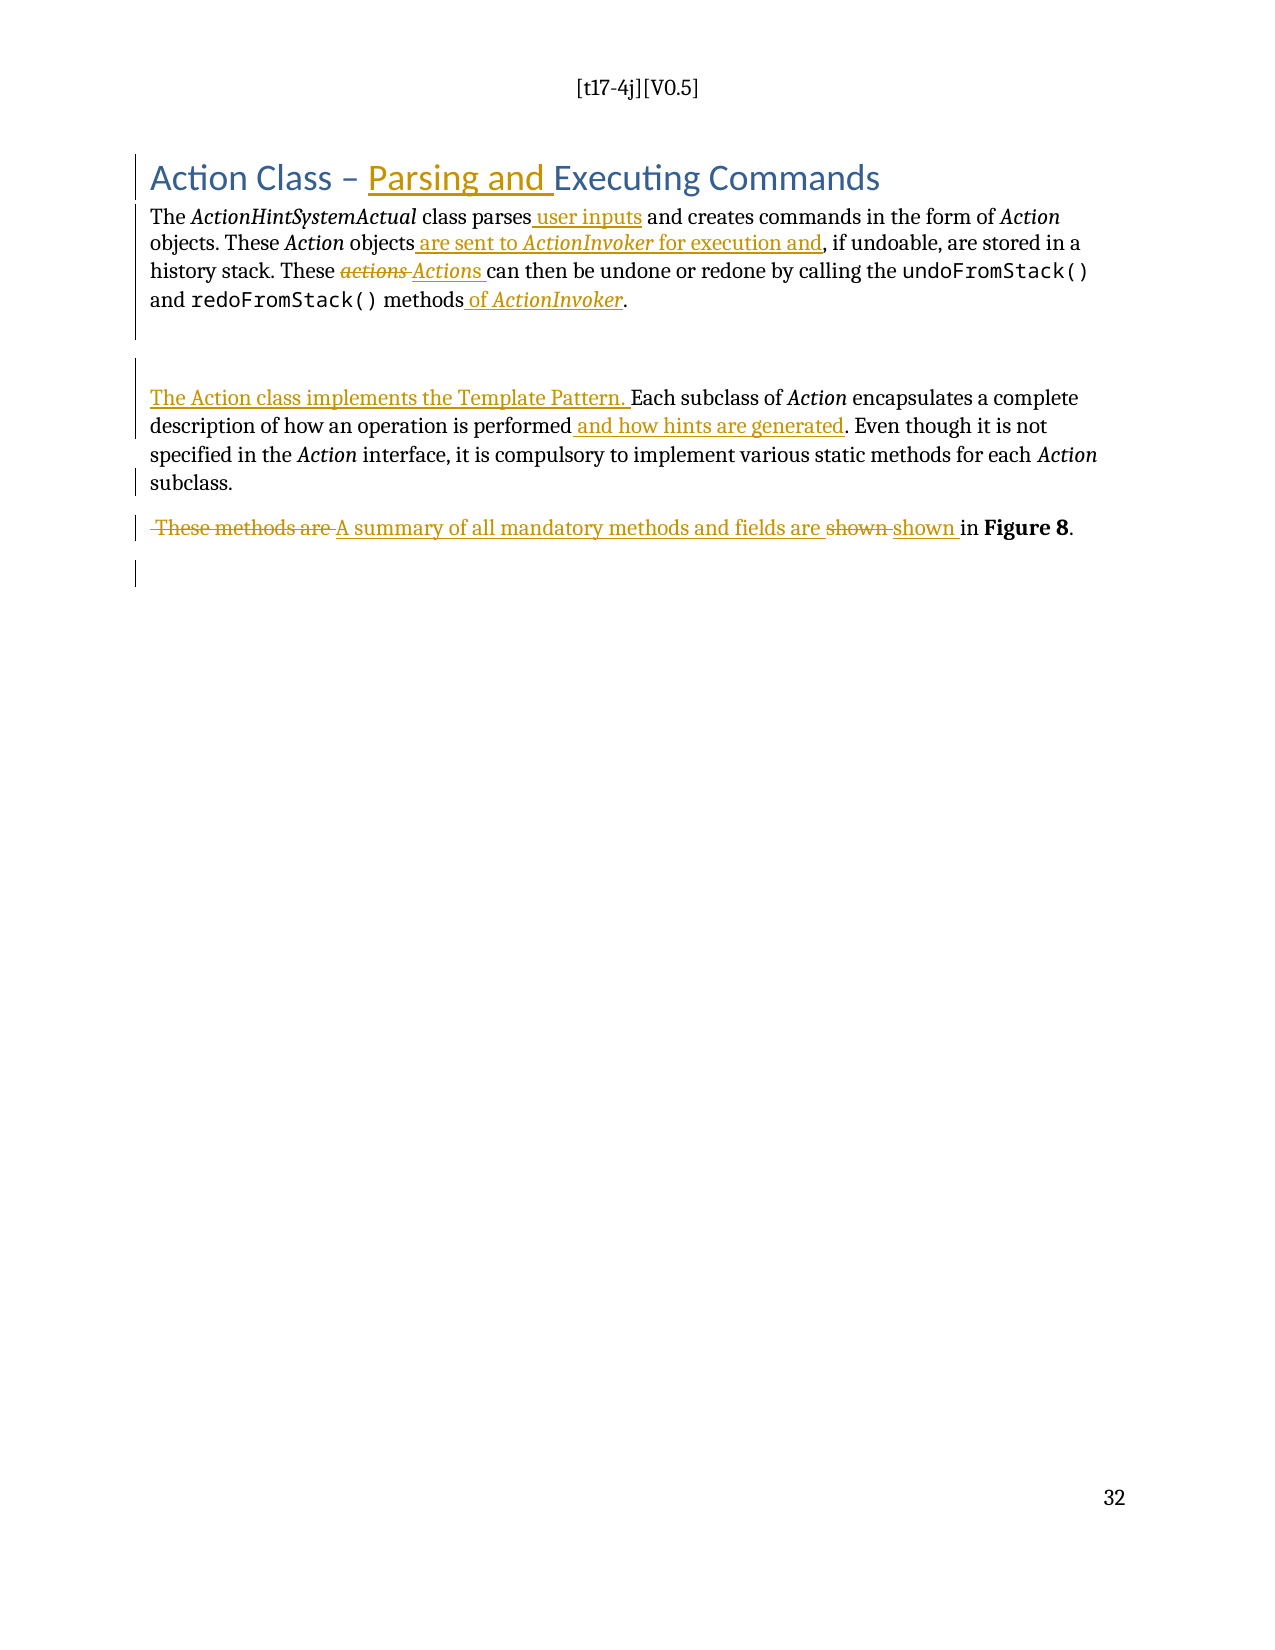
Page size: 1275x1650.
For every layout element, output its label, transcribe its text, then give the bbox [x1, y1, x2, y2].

subtitle Action Class – Executing Commands [150, 154, 1125, 200]
text in Figure 8. [150, 515, 1125, 541]
text The ActionHintSystemActual class parses and creates commands in the form of Action objects. These Action objects, if undoable, are stored in a history stack. These can then be undone or redone by calling the undoFromStack() and redoFromStack() methods. [150, 204, 1125, 313]
text Each subclass of Action encapsulates a complete description of how an operation is performed. Even though it is not specified in the Action interface, it is compulsory to implement various static methods for each Action subclass. [150, 385, 1125, 496]
